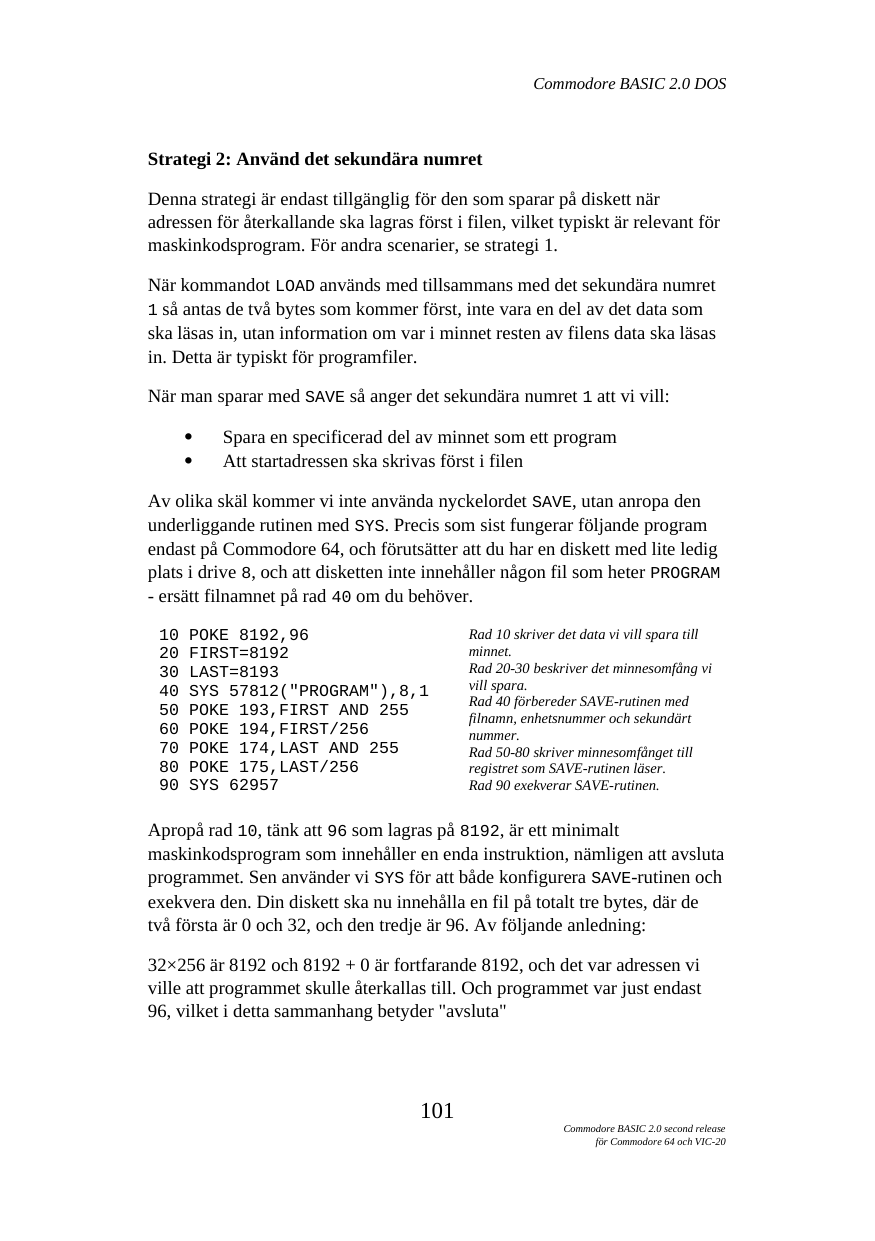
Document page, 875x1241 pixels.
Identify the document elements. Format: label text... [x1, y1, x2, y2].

table_header 10 POKE 8192,96 20 FIRST=8192 30 LAST=8193 40 SYS 57812("PROGRAM"),8,1 50 POKE 193,FIRST AND 255 60 POKE 194,FIRST/256 70 POKE 174,LAST AND 255 80 POKE 175,LAST/256 90 SYS 62957 [148, 626, 457, 796]
list Spara en specificerad del av minnet som ett program [185, 426, 726, 448]
list Att startadressen ska skrivas först i filen [185, 449, 726, 471]
text När kommandot LOAD används med tillsammans med det sekundära numret 1 så antas de två bytes som kommer först, inte vara en del av det data som ska läsas in, utan information om var i minnet resten av filens data ska läsas in. Detta är typiskt för programfiler. [148, 274, 726, 367]
text 32×256 är 8192 och 8192 + 0 är fortfarande 8192, och det var adressen vi ville att programmet skulle återkallas till. Och programmet var just endast 96, vilket i detta sammanhang betyder "avsluta" [148, 954, 726, 1022]
text Av olika skäl kommer vi inte använda nyckelordet SAVE, utan anropa den underliggande rutinen med SYS. Precis som sist fungerar följande program endast på Commodore 64, och förutsätter att du har en diskett med lite ledig plats i drive 8, och att disketten inte innehåller någon fil som heter PROGRAM - ersätt filnamnet på rad 40 om du behöver. [148, 489, 726, 608]
table_header Rad 10 skriver det data vi vill spara till minnet. Rad 20-30 beskriver det minnesomfång vi vill spara. Rad 40 förbereder SAVE-rutinen med filnamn, enhetsnummer och sekundärt nummer. Rad 50-80 skriver minnesomfånget till registret som SAVE-rutinen läser. Rad 90 exekverar SAVE-rutinen. [457, 626, 725, 796]
text Denna strategi är endast tillgänglig för den som sparar på diskett när adressen för återkallande ska lagras först i filen, vilket typiskt är relevant för maskinkodsprogram. För andra scenarier, se strategi 1. [148, 188, 726, 256]
text Strategi 2: Använd det sekundära numret [148, 148, 726, 169]
text Apropå rad 10, tänk att 96 som lagras på 8192, är ett minimalt maskinkodsprogram som innehåller en enda instruktion, nämligen att avsluta programmet. Sen använder vi SYS för att både konfigurera SAVE-rutinen och exekvera den. Din diskett ska nu innehålla en fil på totalt tre bytes, där de två första är 0 och 32, och den tredje är 96. Av följande anledning: [148, 796, 726, 935]
text När man sparar med SAVE så anger det sekundära numret 1 att vi vill: [148, 385, 726, 408]
